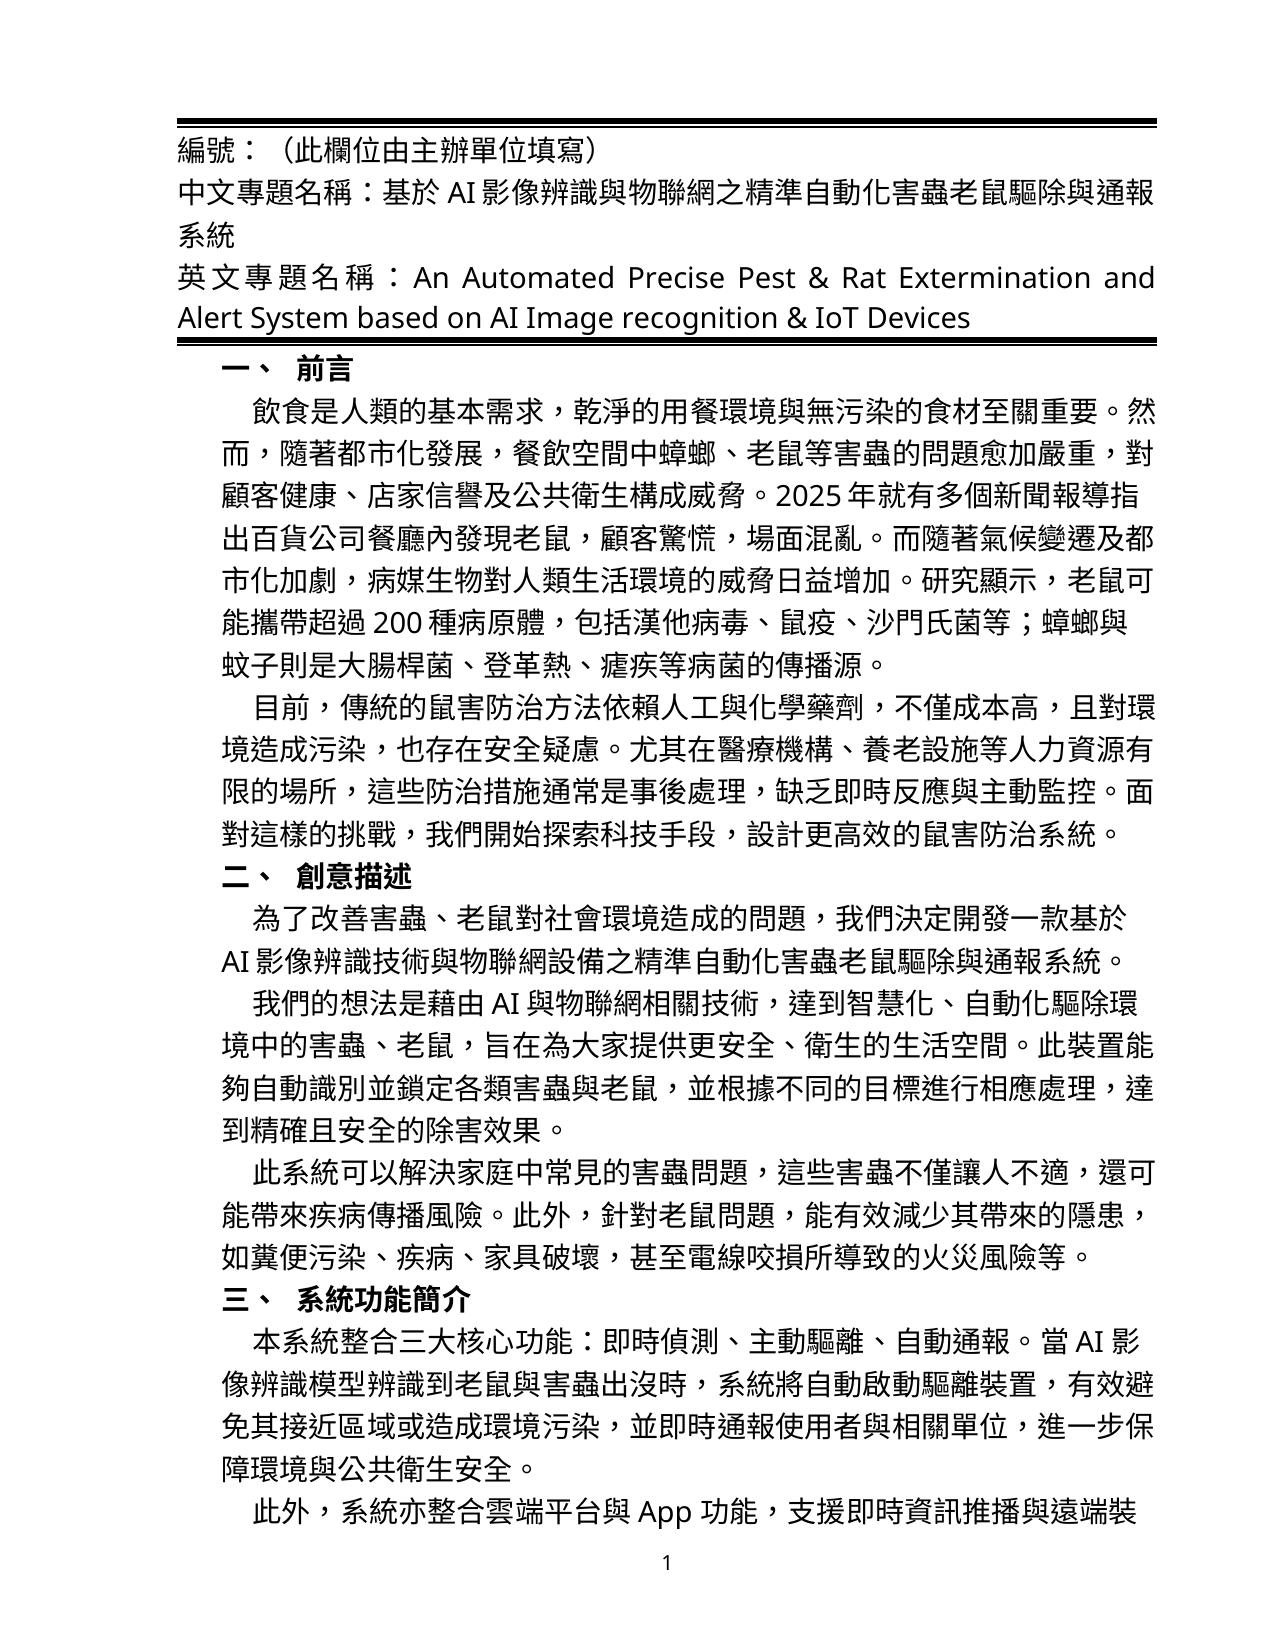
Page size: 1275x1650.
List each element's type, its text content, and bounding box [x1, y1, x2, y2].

text 編號：（此欄位由主辦單位填寫） [177, 128, 1157, 170]
text 中文專題名稱：基於AI影像辨識與物聯網之精準自動化害蟲老鼠驅除與通報系統 [177, 170, 1157, 245]
list 本系統整合三大核心功能：即時偵測、主動驅離、自動通報。當 AI 影像辨識模型辨識到老鼠與害蟲出沒時，系統將自動啟動驅離裝置，有效避免其接近區域或造成環境污染，並即時通報使用者與相關單位，進一步保障環境與公共衛生安全。 [221, 1319, 1157, 1488]
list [221, 1488, 1157, 1531]
list 目前，傳統的鼠害防治方法依賴人工與化學藥劑，不僅成本高，且對環境造成污染，也存在安全疑慮。尤其在醫療機構、養老設施等人力資源有限的場所，這些防治措施通常是事後處理，缺乏即時反應與主動監控。面對這樣的挑戰，我們開始探索科技手段，設計更高效的鼠害防治系統。 [221, 684, 1157, 854]
list 飲食是人類的基本需求，乾淨的用餐環境與無污染的食材至關重要。然而，隨著都市化發展，餐飲空間中蟑螂、老鼠等害蟲的問題愈加嚴重，對顧客健康、店家信譽及公共衛生構成威脅。2025年就有多個新聞報導指出百貨公司餐廳內發現老鼠，顧客驚慌，場面混亂。而隨著氣候變遷及都市化加劇，病媒生物對人類生活環境的威脅日益增加。研究顯示，老鼠可能攜帶超過200種病原體，包括漢他病毒、鼠疫、沙門氏菌等；蟑螂與蚊子則是大腸桿菌、登革熱、瘧疾等病菌的傳播源。 [221, 388, 1157, 684]
text 為了改善害蟲、老鼠對社會環境造成的問題，我們決定開發一款基於AI影像辨識技術與物聯網設備之精準自動化害蟲老鼠驅除與通報系統。 [221, 896, 1157, 981]
list 前言 [221, 346, 1157, 388]
list 此系統可以解決家庭中常見的害蟲問題，這些害蟲不僅讓人不適，還可能帶來疾病傳播風險。此外，針對老鼠問題，能有效減少其帶來的隱患，如糞便污染、疾病、家具破壞，甚至電線咬損所導致的火災風險等。 [221, 1150, 1157, 1277]
list 系統功能簡介 [221, 1277, 1157, 1319]
list 我們的想法是藉由AI與物聯網相關技術，達到智慧化、自動化驅除環境中的害蟲、老鼠，旨在為大家提供更安全、衛生的生活空間。此裝置能夠自動識別並鎖定各類害蟲與老鼠，並根據不同的目標進行相應處理，達到精確且安全的除害效果。 [221, 981, 1157, 1150]
text 英文專題名稱：An Automated Precise Pest & Rat Extermination and Alert System based on AI Image recognition & IoT Devices [177, 245, 1157, 337]
list 創意描述 [221, 854, 1157, 896]
